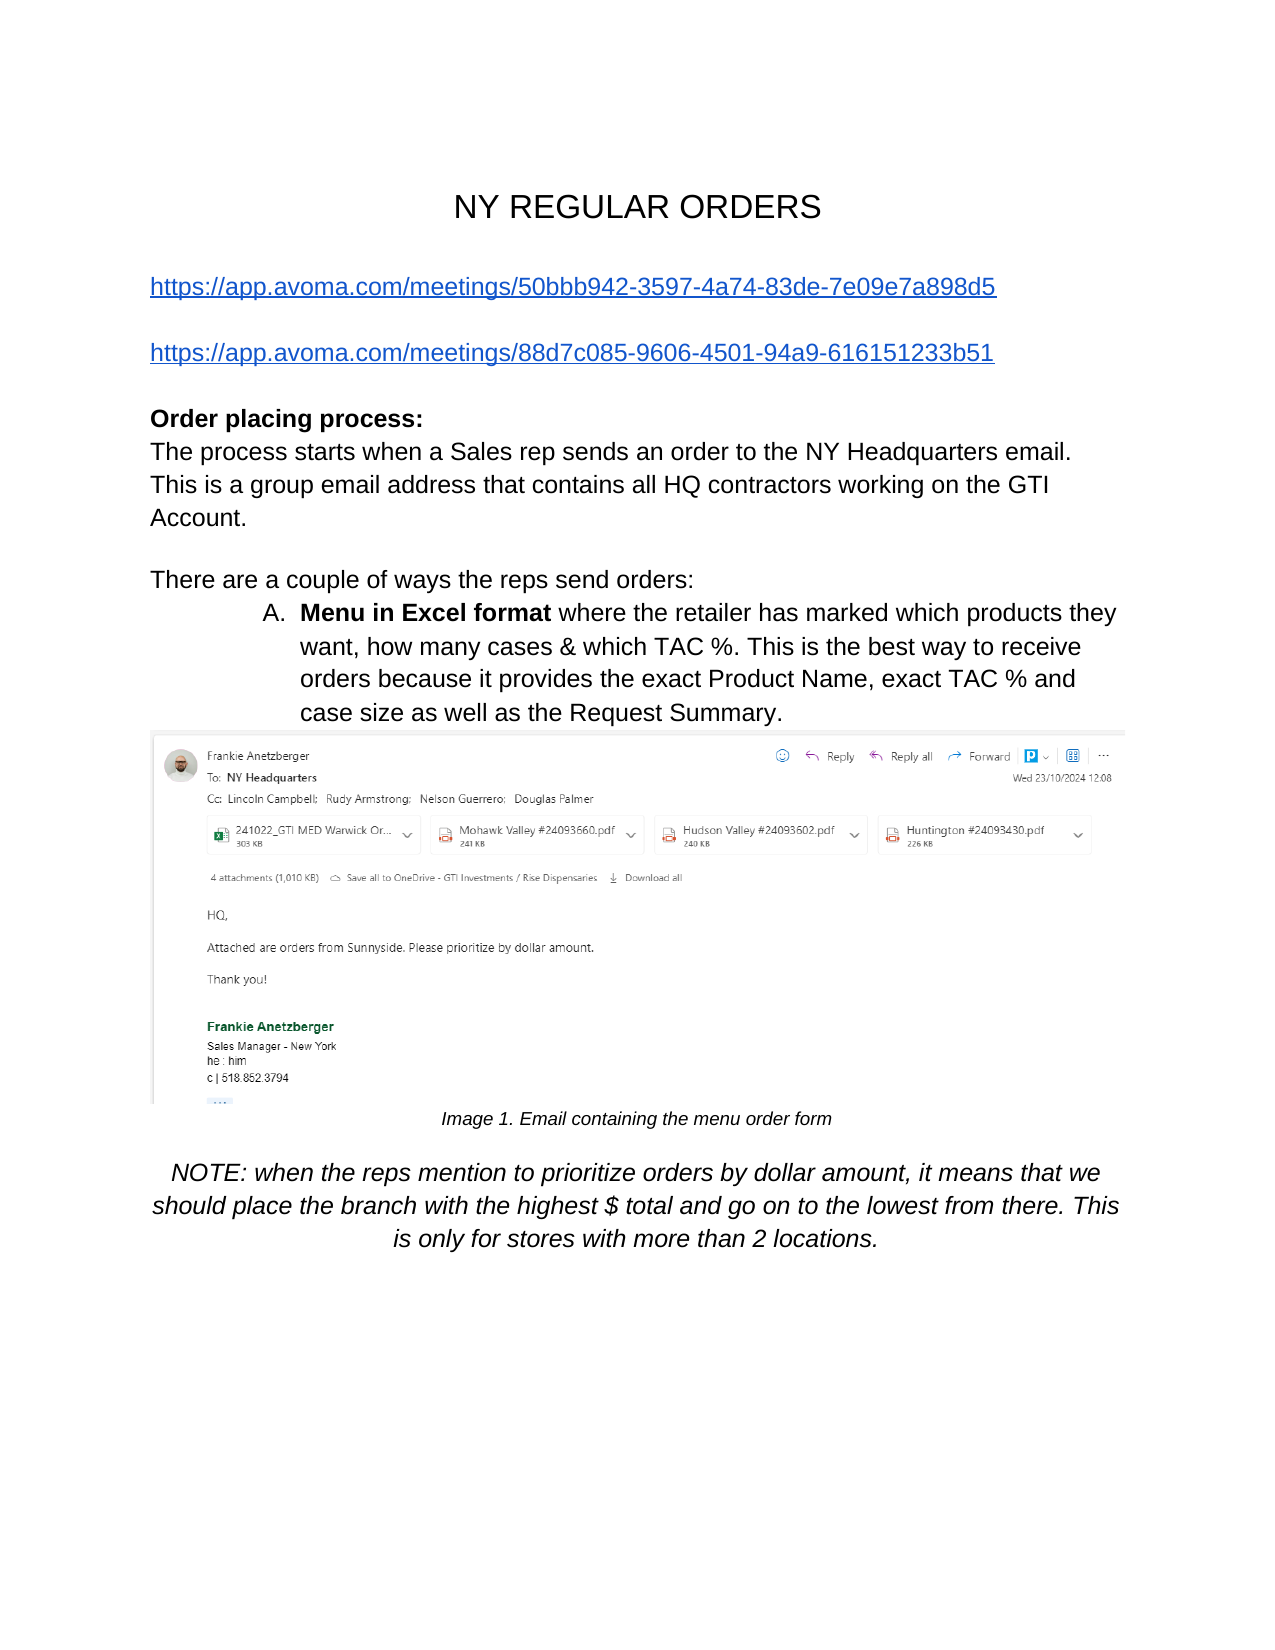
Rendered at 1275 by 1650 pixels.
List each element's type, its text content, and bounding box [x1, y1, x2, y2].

text Order placing process: [150, 403, 1125, 432]
text Image 1. Email containing the menu order form [150, 1107, 1125, 1129]
text The process starts when a Sales rep sends an order to the NY Headquarters email. This is a group email address that contains all HQ contractors working on the GTI Account. [150, 437, 1125, 562]
text There are a couple of ways the reps send orders: [150, 565, 1125, 594]
text NOTE: when the reps mention to prioritize orders by dollar amount, it means that we should place the branch with the highest $ total and go on to the lowest from there. This is only for stores with more than 2 locations. [150, 1132, 1125, 1253]
list Menu in Excel format where the retailer has marked which products they want, how many cases & which TAC %. This is the best way to receive orders because it provides the exact Product Name, exact TAC % and case size as well as the Request Summary. [262, 598, 1125, 726]
subtitle NY REGULAR ORDERS [150, 187, 1125, 226]
text https://app.avoma.com/meetings/88d7c085-9606-4501-94a9-616151233b51 [150, 337, 1125, 366]
text https://app.avoma.com/meetings/50bbb942-3597-4a74-83de-7e09e7a898d5 [150, 238, 1125, 300]
picture [150, 730, 1125, 1104]
